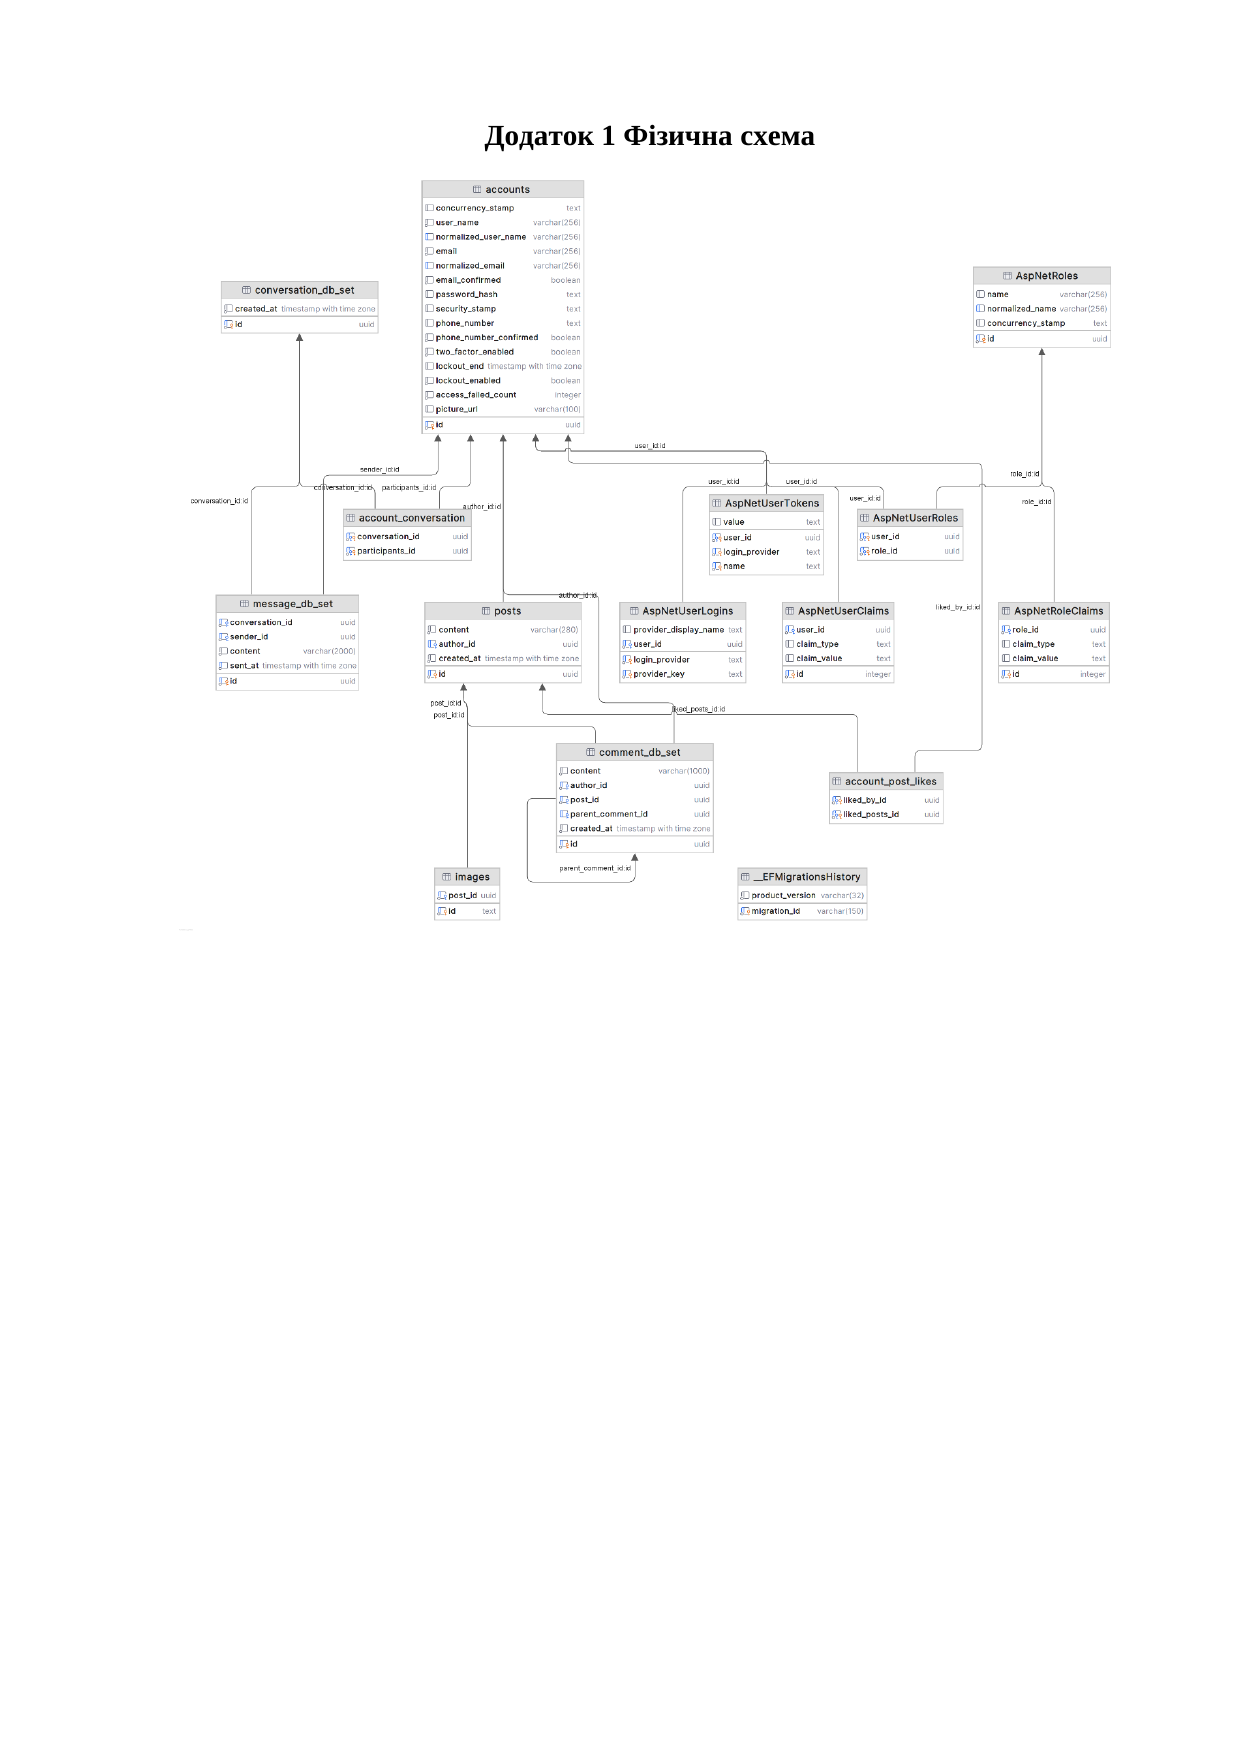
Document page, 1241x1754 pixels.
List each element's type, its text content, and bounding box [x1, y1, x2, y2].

picture [177, 168, 1123, 932]
subtitle Додаток 1 Фізична схема [177, 118, 1122, 152]
